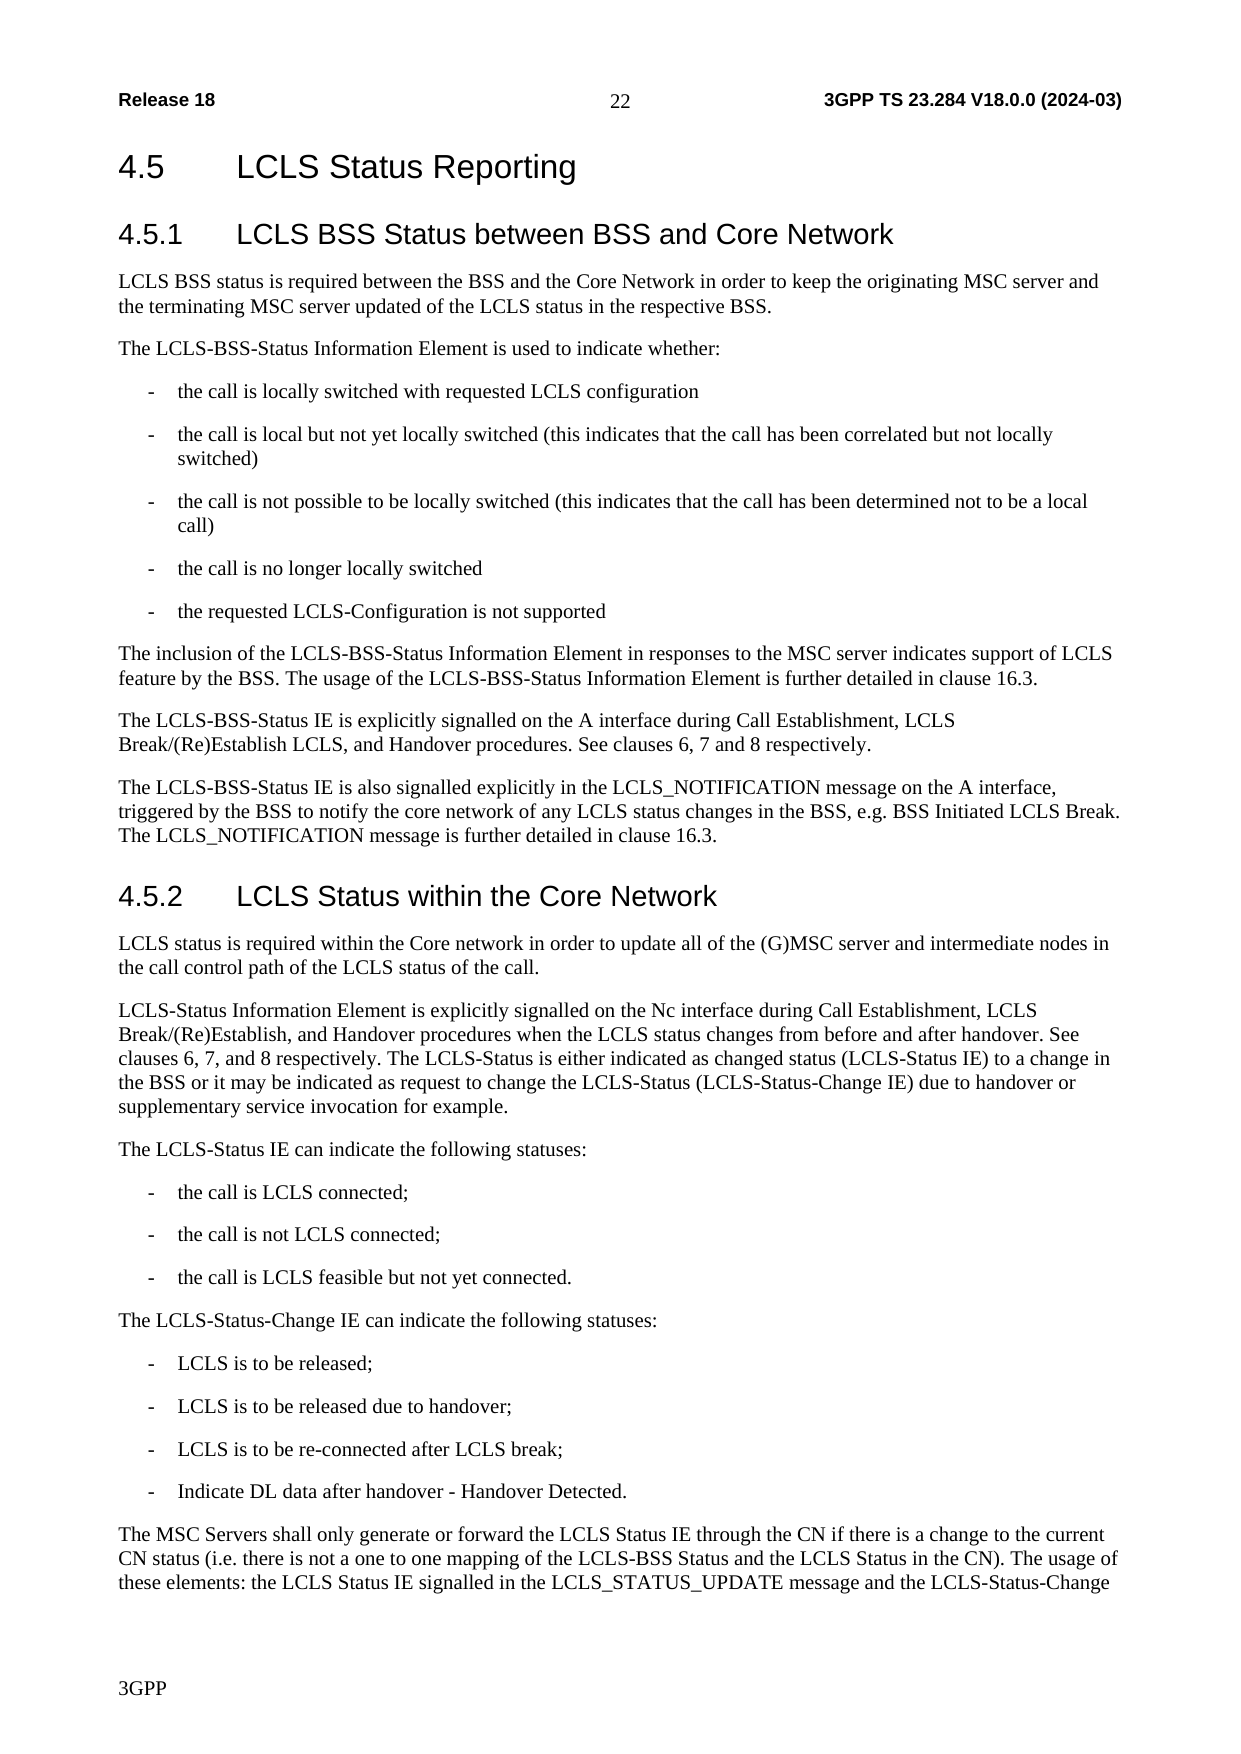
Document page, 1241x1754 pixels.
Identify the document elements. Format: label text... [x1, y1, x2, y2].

subtitle 4.5 LCLS Status Reporting [118, 147, 1122, 186]
text - Indicate DL data after handover - Handover Detected. [148, 1479, 1122, 1503]
text The inclusion of the LCLS-BSS-Status Information Element in responses to the MSC server indicates support of LCLS feature by the BSS. The usage of the LCLS-BSS-Status Information Element is further detailed in clause 16.3. [118, 641, 1122, 689]
subtitle 4.5.2 LCLS Status within the Core Network [118, 878, 1122, 912]
text - the call is LCLS connected; [148, 1179, 1122, 1204]
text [118, 1522, 1122, 1594]
text - the call is local but not yet locally switched (this indicates that the call has been correlated but not locally switched) [148, 422, 1122, 470]
text - the call is not possible to be locally switched (this indicates that the call has been determined not to be a local call) [148, 489, 1122, 537]
text The LCLS-BSS-Status Information Element is used to indicate whether: [118, 336, 1122, 360]
text - the requested LCLS-Configuration is not supported [148, 598, 1122, 623]
text - the call is LCLS feasible but not yet connected. [148, 1265, 1122, 1289]
text LCLS-Status Information Element is explicitly signalled on the Nc interface during Call Establishment, LCLS Break/(Re)Establish, and Handover procedures when the LCLS status changes from before and after handover. See clauses 6, 7, and 8 respectively. The LCLS-Status is either indicated as changed status (LCLS-Status IE) to a change in the BSS or it may be indicated as request to change the LCLS-Status (LCLS-Status-Change IE) due to handover or supplementary service invocation for example. [118, 998, 1122, 1118]
text The LCLS-BSS-Status IE is explicitly signalled on the A interface during Call Establishment, LCLS Break/(Re)Establish LCLS, and Handover procedures. See clauses 6, 7 and 8 respectively. [118, 708, 1122, 756]
text - the call is no longer locally switched [148, 556, 1122, 580]
text The LCLS-BSS-Status IE is also signalled explicitly in the LCLS_NOTIFICATION message on the A interface, triggered by the BSS to notify the core network of any LCLS status changes in the BSS, e.g. BSS Initiated LCLS Break. The LCLS_NOTIFICATION message is further detailed in clause 16.3. [118, 775, 1122, 847]
text The LCLS-Status IE can indicate the following statuses: [118, 1137, 1122, 1161]
text - LCLS is to be released; [148, 1351, 1122, 1375]
text The LCLS-Status-Change IE can indicate the following statuses: [118, 1308, 1122, 1332]
text LCLS BSS status is required between the BSS and the Core Network in order to keep the originating MSC server and the terminating MSC server updated of the LCLS status in the respective BSS. [118, 269, 1122, 318]
text - the call is locally switched with requested LCLS configuration [148, 379, 1122, 403]
text - the call is not LCLS connected; [148, 1222, 1122, 1246]
text - LCLS is to be re-connected after LCLS break; [148, 1436, 1122, 1461]
subtitle 4.5.1 LCLS BSS Status between BSS and Core Network [118, 217, 1122, 251]
text - LCLS is to be released due to handover; [148, 1394, 1122, 1418]
text LCLS status is required within the Core network in order to update all of the (G)MSC server and intermediate nodes in the call control path of the LCLS status of the call. [118, 931, 1122, 979]
